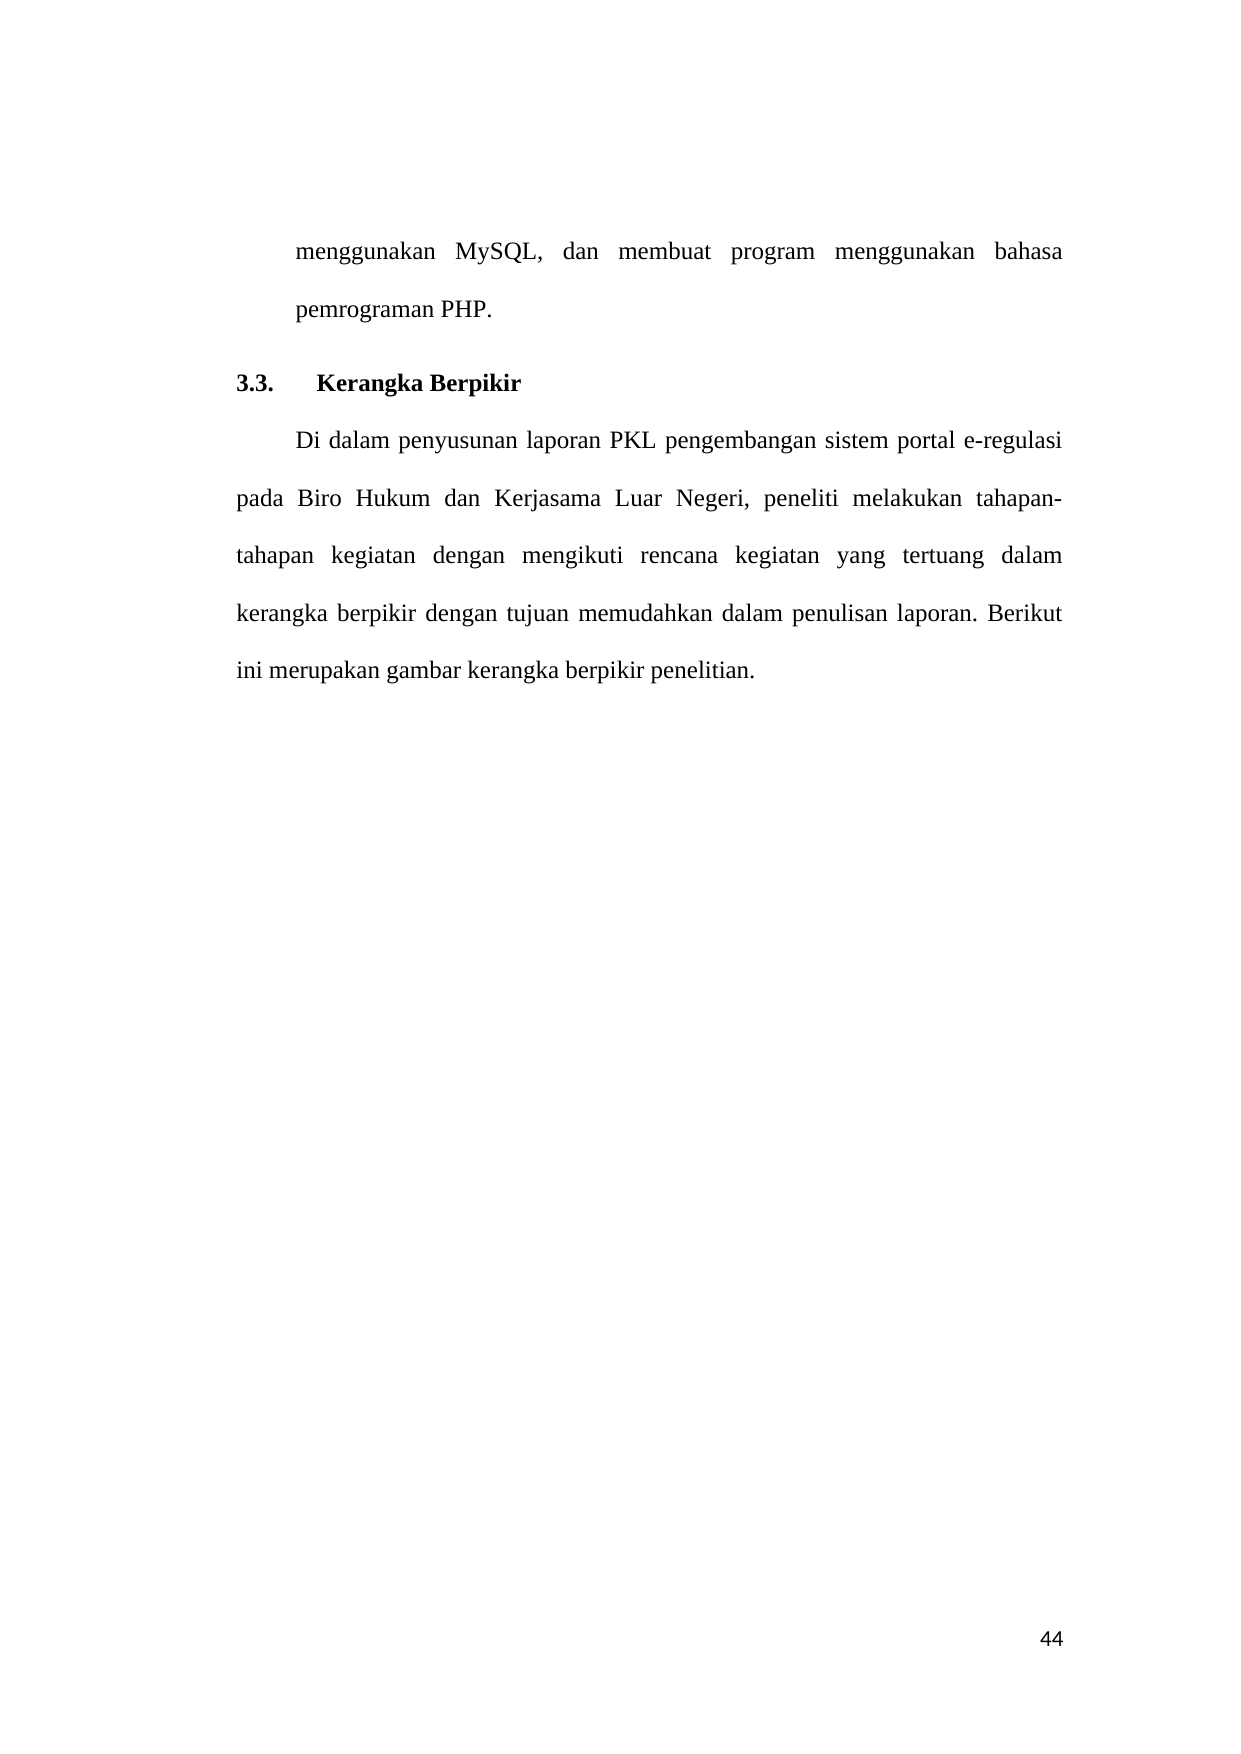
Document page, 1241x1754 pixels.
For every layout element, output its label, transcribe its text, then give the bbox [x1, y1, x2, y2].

subtitle Kerangka Berpikir [236, 368, 1063, 397]
text Di dalam penyusunan laporan PKL pengembangan sistem portal e-regulasi pada Biro Hukum dan Kerjasama Luar Negeri, peneliti melakukan tahapan-tahapan kegiatan dengan mengikuti rencana kegiatan yang tertuang dalam kerangka berpikir dengan tujuan memudahkan dalam penulisan laporan. Berikut ini merupakan gambar kerangka berpikir penelitian. [236, 425, 1063, 684]
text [295, 236, 1063, 322]
